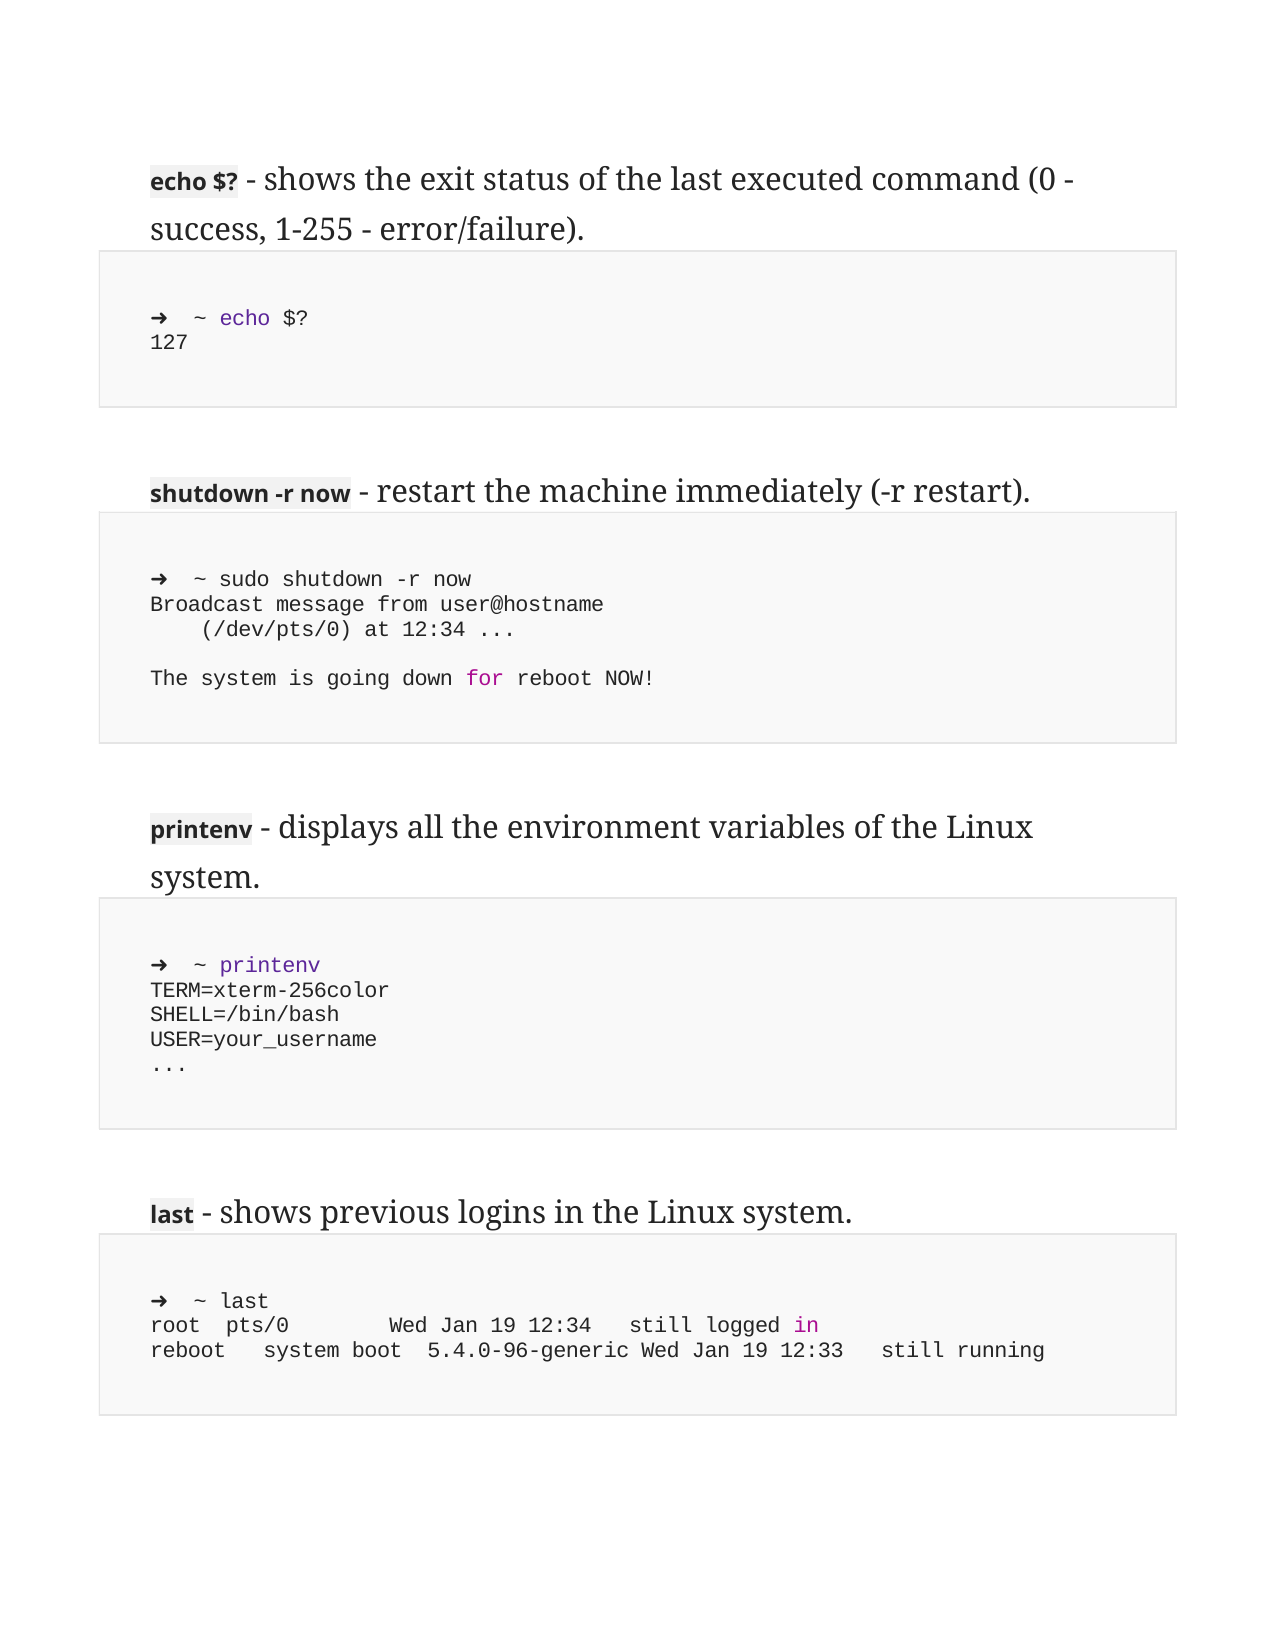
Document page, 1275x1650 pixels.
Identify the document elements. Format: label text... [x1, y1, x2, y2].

text ➜ ~ printenv TERM=xterm-256color SHELL=/bin/bash USER=your_username ... [100, 899, 1175, 1128]
text last - shows previous logins in the Linux system. [150, 1183, 1125, 1233]
text ➜ ~ sudo shutdown -r now Broadcast message from user@hostname (/dev/pts/0) at 12:34 ... The system is going down for reboot NOW! [100, 513, 1175, 742]
text shutdown -r now - restart the machine immediately (-r restart). [150, 461, 1125, 511]
text ➜ ~ echo $? 127 [100, 252, 1175, 406]
text ➜ ~ last root pts/0 Wed Jan 19 12:34 still logged in reboot system boot 5.4.0-96-generic Wed Jan 19 12:33 still running [100, 1235, 1175, 1414]
text echo $? - shows the exit status of the last executed command (0 - success, 1-255 - error/failure). [150, 150, 1125, 250]
text printenv - displays all the environment variables of the Linux system. [150, 797, 1125, 897]
